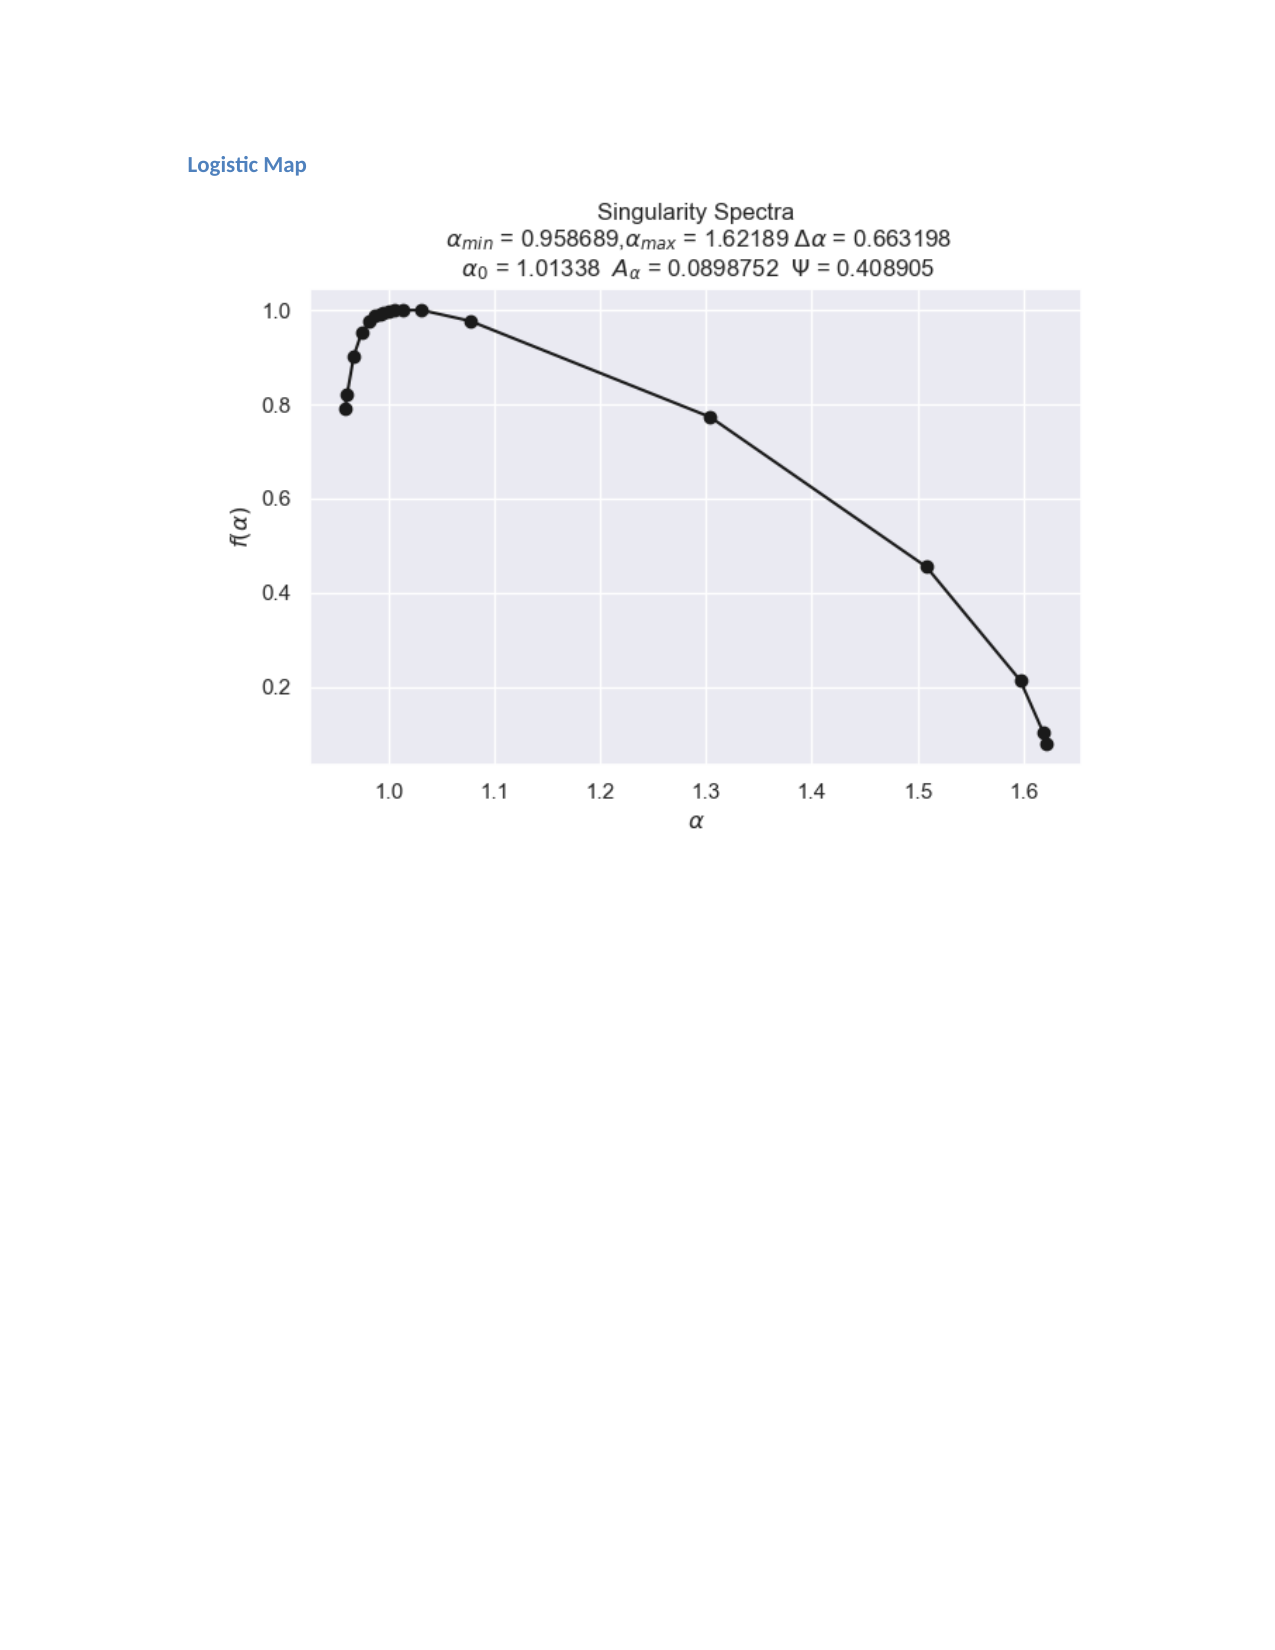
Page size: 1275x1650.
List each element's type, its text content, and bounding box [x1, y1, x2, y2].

subtitle Logistic Map [187, 150, 1087, 178]
picture [206, 182, 1107, 858]
